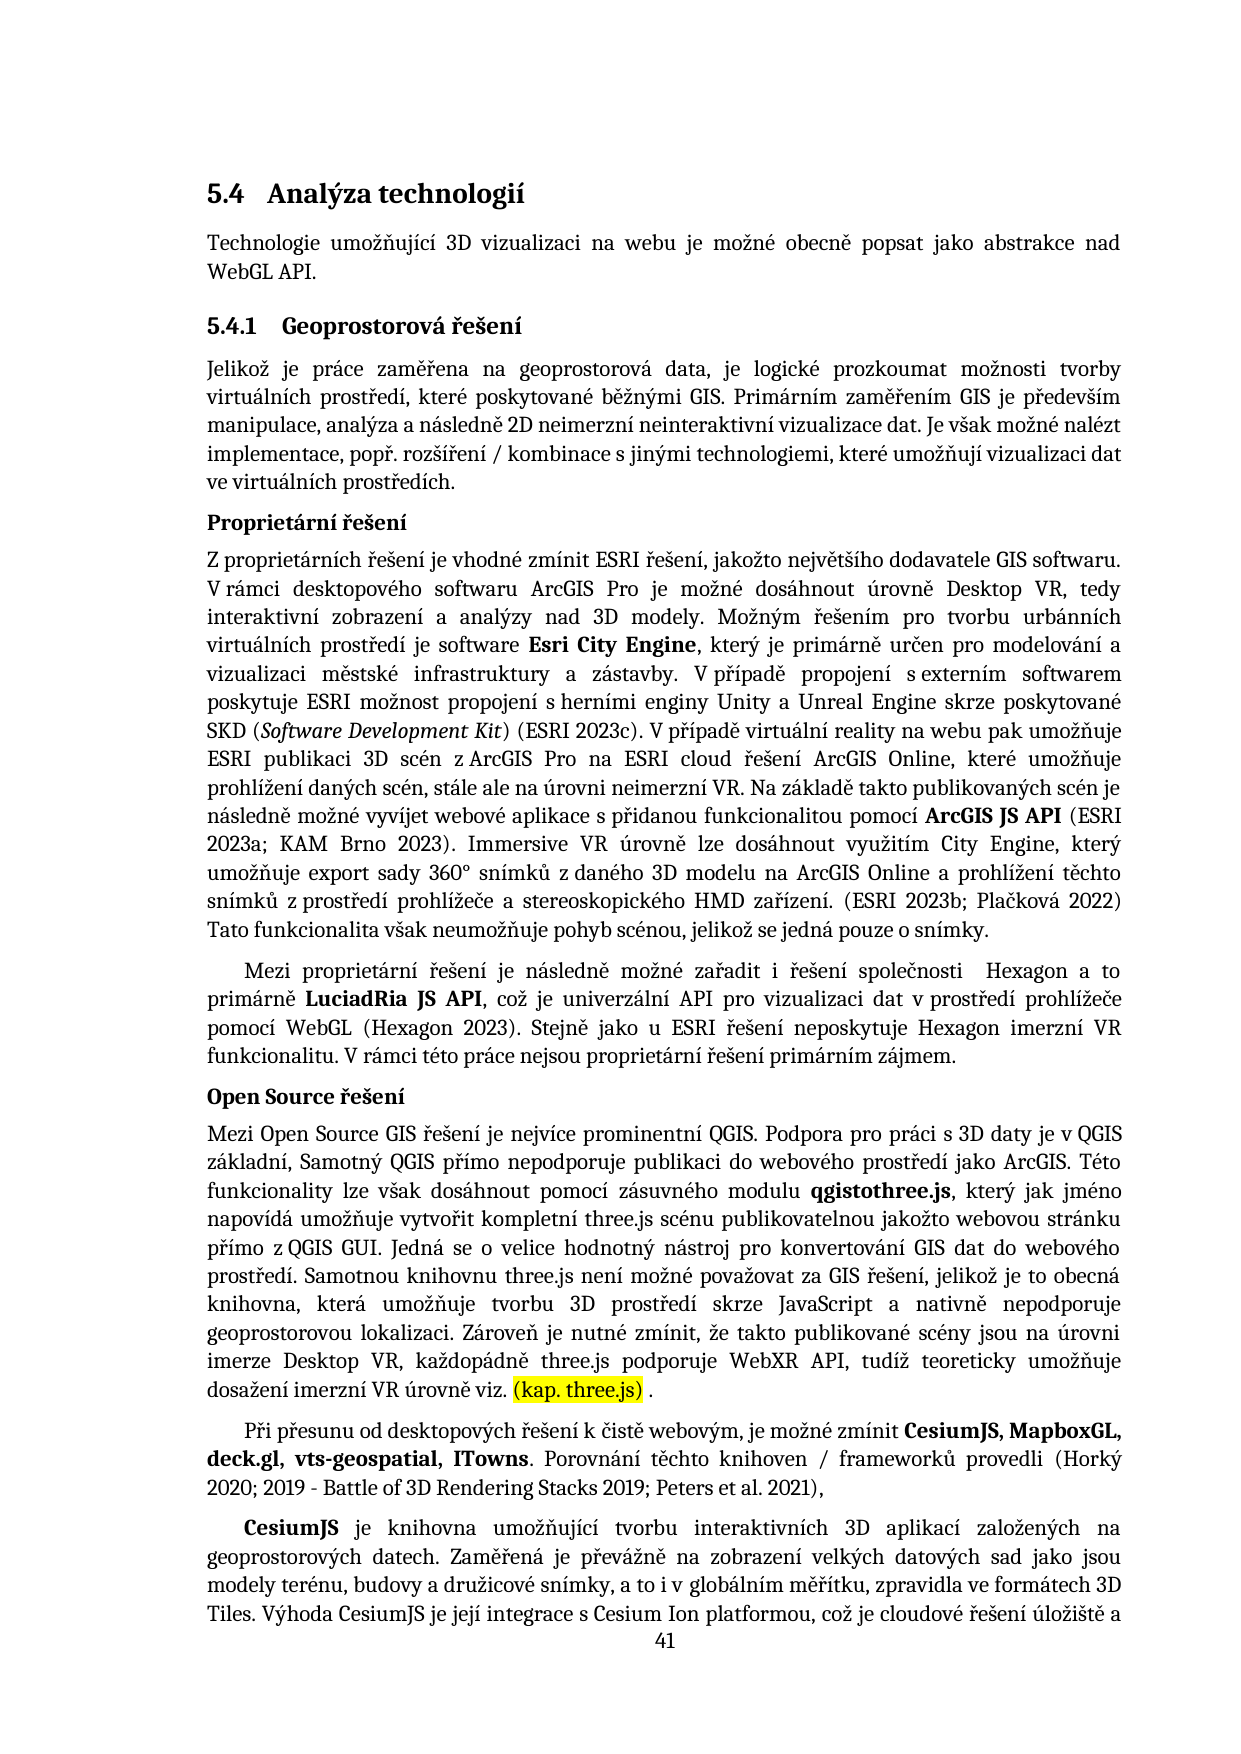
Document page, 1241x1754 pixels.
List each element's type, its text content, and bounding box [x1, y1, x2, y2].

text Jelikož je práce zaměřena na geoprostorová data, je logické prozkoumat možnosti tvorby virtuálních prostředí, které poskytované běžnými GIS. Primárním zaměřením GIS je především manipulace, analýza a následně 2D neimerzní neinteraktivní vizualizace dat. Je však možné nalézt implementace, popř. rozšíření / kombinace s jinými technologiemi, které umožňují vizualizaci dat ve virtuálních prostředích. [207, 355, 1122, 496]
text Technologie umožňující 3D vizualizaci na webu je možné obecně popsat jako abstrakce nad WebGL API. [207, 230, 1122, 285]
text Open Source řešení [207, 1084, 1122, 1110]
subtitle Geoprostorová řešení [207, 312, 1122, 341]
text Z proprietárních řešení je vhodné zmínit ESRI řešení, jakožto největšího dodavatele GIS softwaru. V rámci desktopového softwaru ArcGIS Pro je možné dosáhnout úrovně Desktop VR, tedy interaktivní zobrazení a analýzy nad 3D modely. Možným řešením pro tvorbu urbánních virtuálních prostředí je software Esri City Engine, který je primárně určen pro modelování a vizualizaci městské infrastruktury a zástavby. V případě propojení s externím softwarem poskytuje ESRI možnost propojení s herními enginy Unity a Unreal Engine skrze poskytované SKD (Software Development Kit) (ESRI 2023c). V případě virtuální reality na webu pak umožňuje ESRI publikaci 3D scén z ArcGIS Pro na ESRI cloud řešení ArcGIS Online, které umožňuje prohlížení daných scén, stále ale na úrovni neimerzní VR. Na základě takto publikovaných scén je následně možné vyvíjet webové aplikace s přidanou funkcionalitou pomocí ArcGIS JS API (ESRI 2023a; KAM Brno 2023). Immersive VR úrovně lze dosáhnout využitím City Engine, který umožňuje export sady 360° snímků z daného 3D modelu na ArcGIS Online a prohlížení těchto snímků z prostředí prohlížeče a stereoskopického HMD zařízení. (ESRI 2023b; Plačková 2022) Tato funkcionalita však neumožňuje pohyb scénou, jelikož se jedná pouze o snímky. [207, 547, 1122, 943]
text Při přesunu od desktopových řešení k čistě webovým, je možné zmínit CesiumJS, MapboxGL, deck.gl, vts-geospatial, ITowns. Porovnání těchto knihoven / frameworků provedli (Horký 2020; 2019 - Battle of 3D Rendering Stacks 2019; Peters et al. 2021), [207, 1417, 1122, 1501]
text Mezi proprietární řešení je následně možné zařadit i řešení společnosti Hexagon a to primárně LuciadRia JS API, což je univerzální API pro vizualizaci dat v prostředí prohlížeče pomocí WebGL (Hexagon 2023). Stejně jako u ESRI řešení neposkytuje Hexagon imerzní VR funkcionalitu. V rámci této práce nejsou proprietární řešení primárním zájmem. [207, 957, 1122, 1069]
text Proprietární řešení [207, 510, 1122, 536]
subtitle Analýza technologií [207, 177, 1122, 211]
text Mezi Open Source GIS řešení je nejvíce prominentní QGIS. Podpora pro práci s 3D daty je v QGIS základní, Samotný QGIS přímo nepodporuje publikaci do webového prostředí jako ArcGIS. Této funkcionality lze však dosáhnout pomocí zásuvného modulu qgistothree.js, který jak jméno napovídá umožňuje vytvořit kompletní three.js scénu publikovatelnou jakožto webovou stránku přímo z QGIS GUI. Jedná se o velice hodnotný nástroj pro konvertování GIS dat do webového prostředí. Samotnou knihovnu three.js není možné považovat za GIS řešení, jelikož je to obecná knihovna, která umožňuje tvorbu 3D prostředí skrze JavaScript a nativně nepodporuje geoprostorovou lokalizaci. Zároveň je nutné zmínit, že takto publikované scény jsou na úrovni imerze Desktop VR, každopádně three.js podporuje WebXR API, tudíž teoreticky umožňuje dosažení imerzní VR úrovně viz. (kap. three.js) . [207, 1121, 1122, 1403]
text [207, 1515, 1122, 1627]
